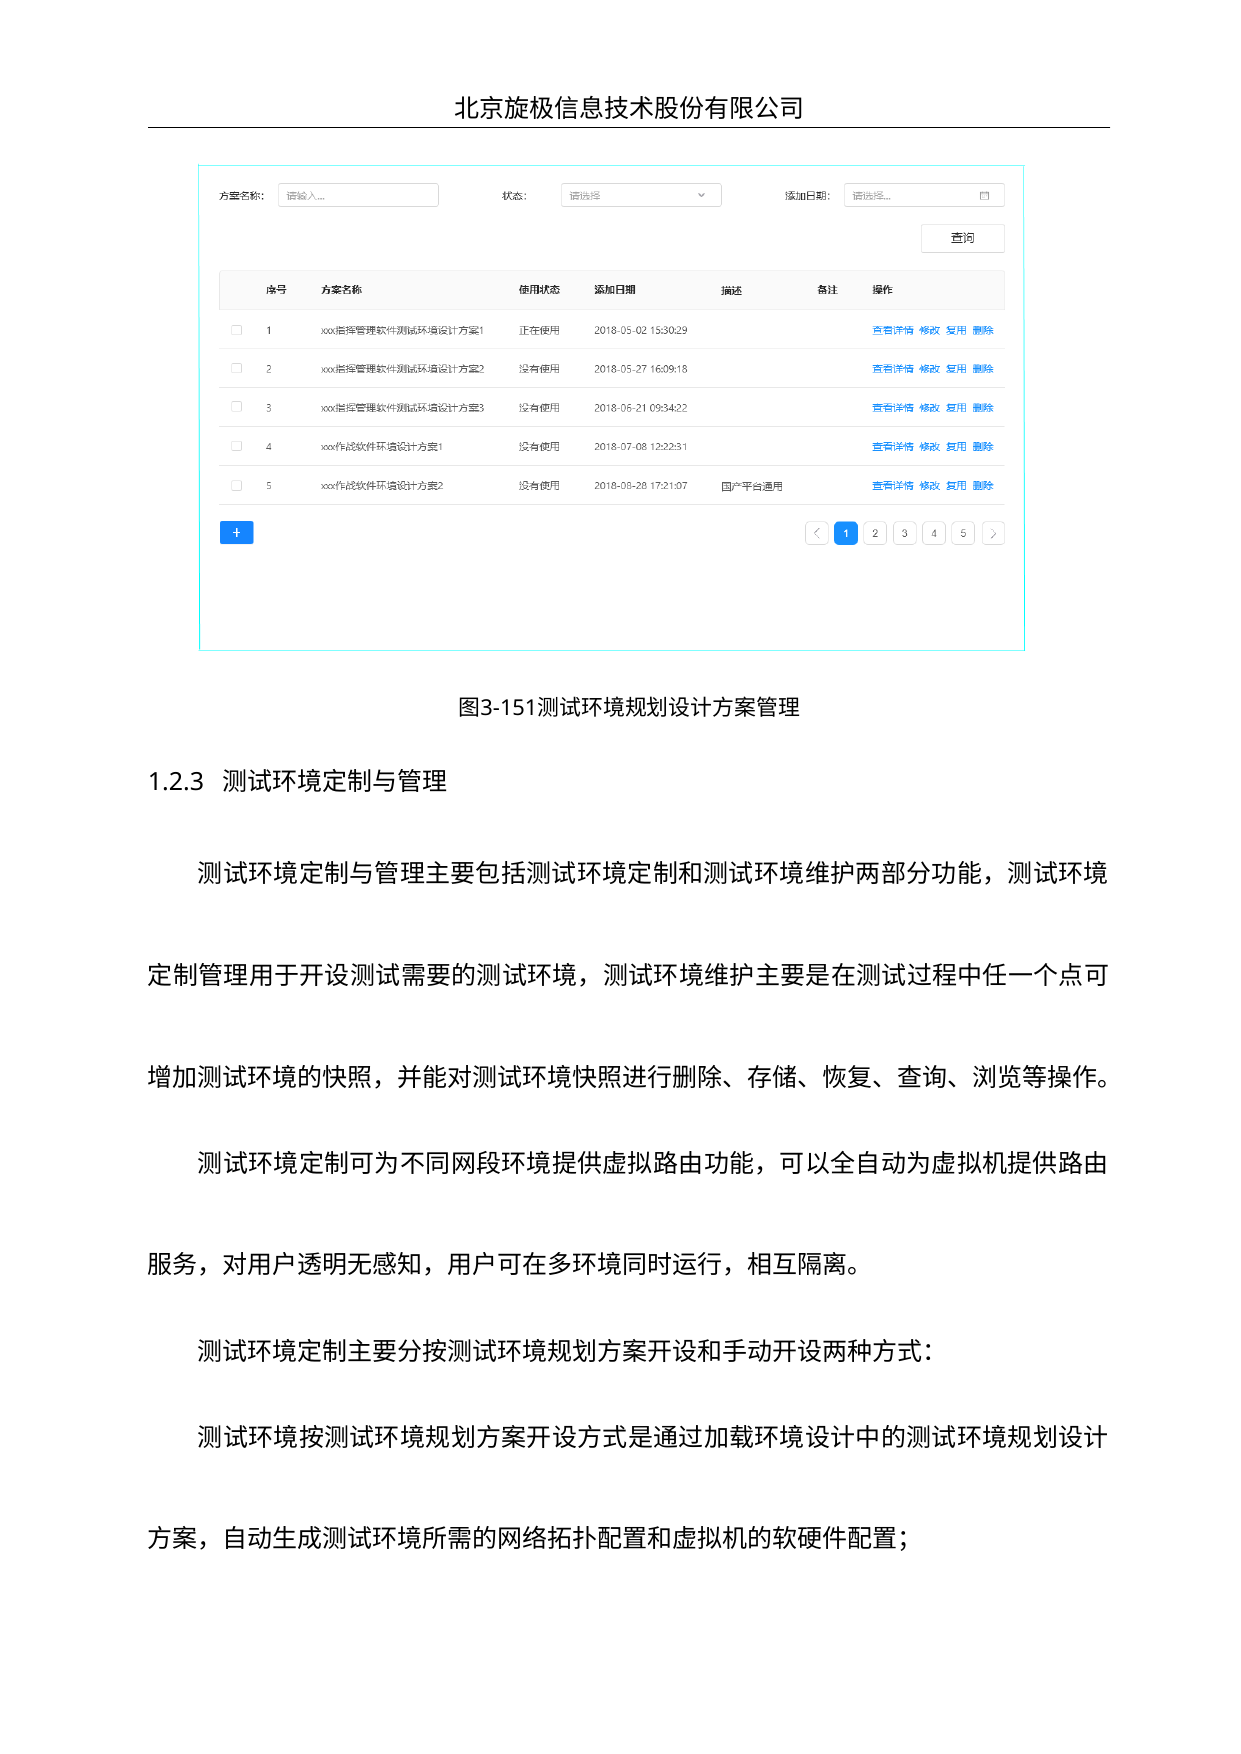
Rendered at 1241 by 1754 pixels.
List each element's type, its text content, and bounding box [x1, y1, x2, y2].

text 测试环境按测试环境规划方案开设方式是通过加载环境设计中的测试环境规划设计方案，自动生成测试环境所需的网络拓扑配置和虚拟机的软硬件配置； [148, 1401, 1110, 1571]
picture [197, 162, 1026, 651]
text 测试环境定制主要分按测试环境规划方案开设和手动开设两种方式： [148, 1315, 1110, 1383]
text 图3-151测试环境规划设计方案管理 [148, 689, 1110, 723]
subtitle 测试环境定制与管理 [148, 745, 1110, 813]
text 测试环境定制与管理主要包括测试环境定制和测试环境维护两部分功能，测试环境定制管理用于开设测试需要的测试环境，测试环境维护主要是在测试过程中任一个点可增加测试环境的快照，并能对测试环境快照进行删除、存储、恢复、查询、浏览等操作。 [148, 837, 1110, 1109]
text 测试环境定制可为不同网段环境提供虚拟路由功能，可以全自动为虚拟机提供路由服务，对用户透明无感知，用户可在多环境同时运行，相互隔离。 [148, 1127, 1110, 1297]
